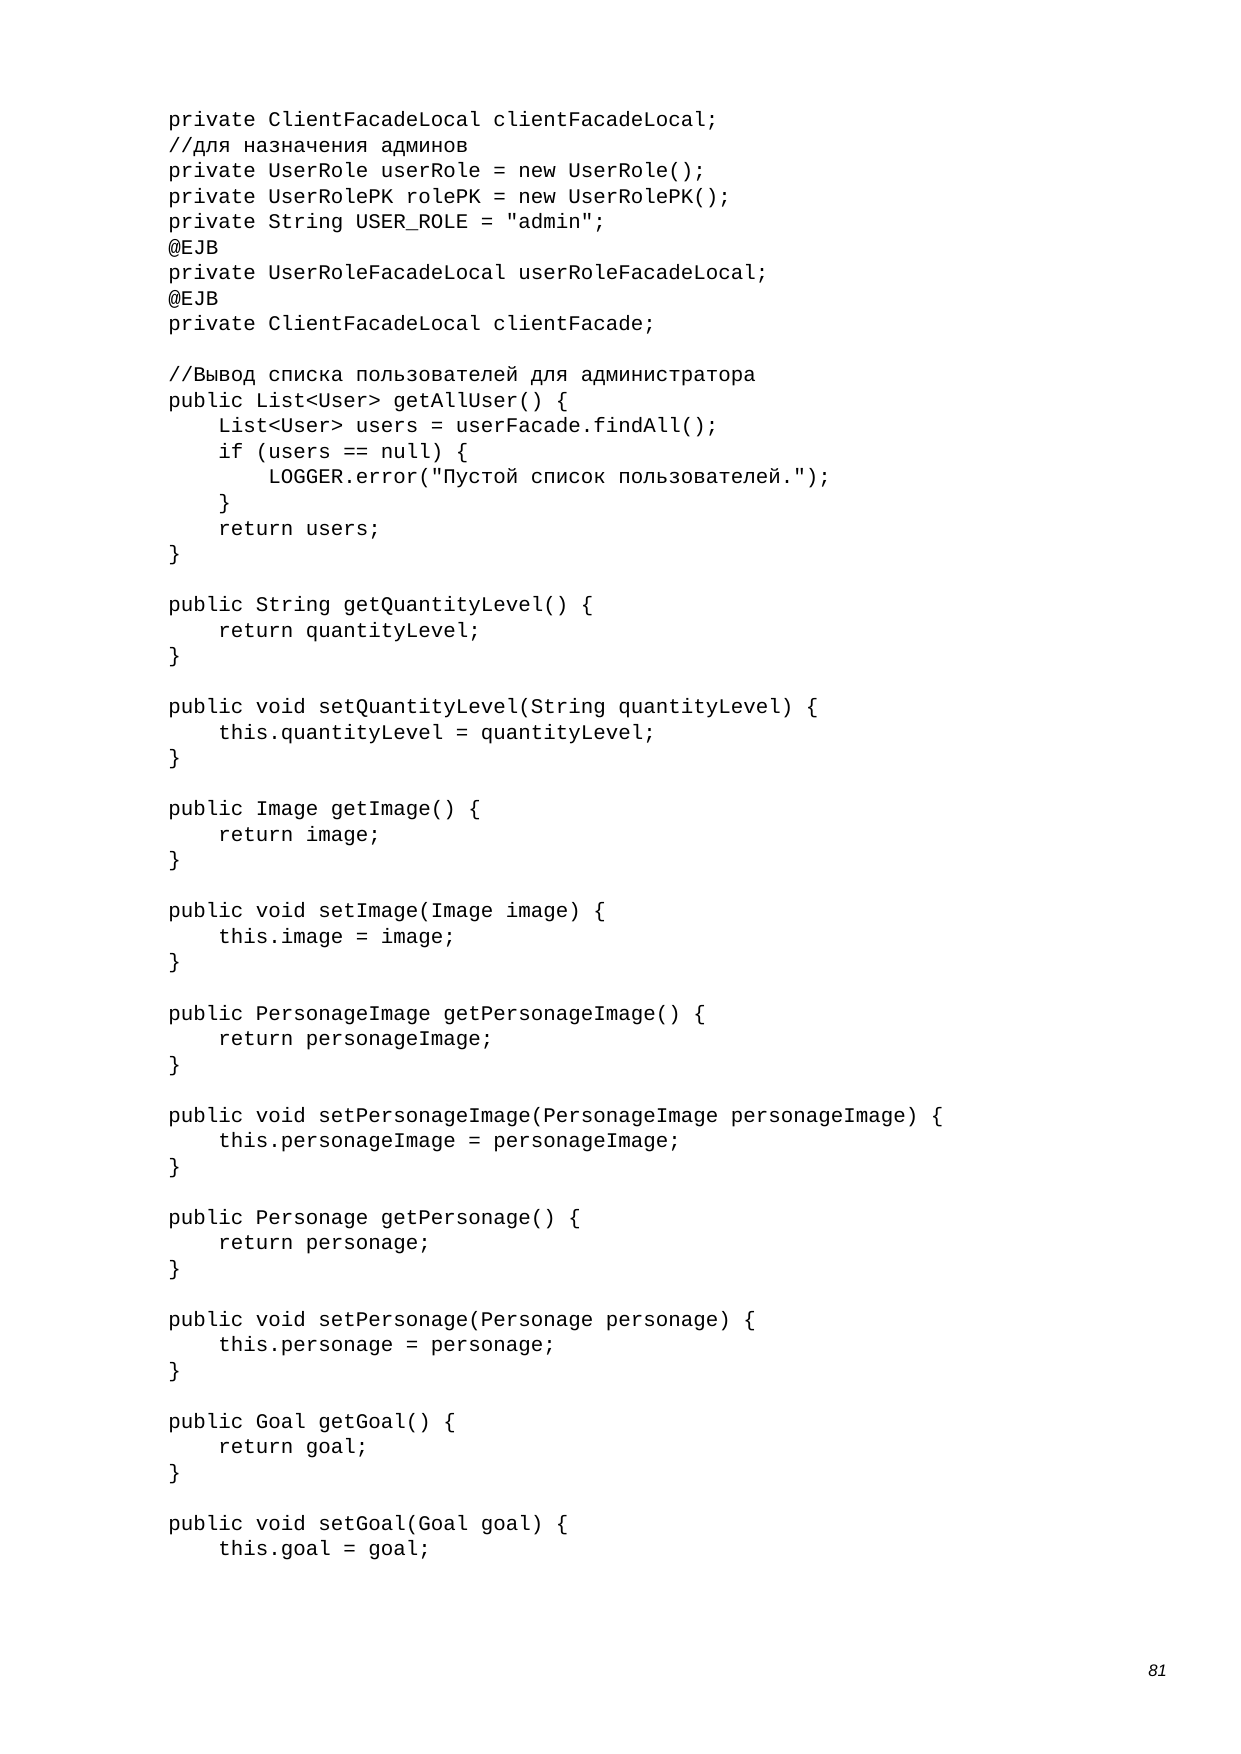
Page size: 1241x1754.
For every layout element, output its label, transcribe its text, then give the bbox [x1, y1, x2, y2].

text } [118, 1053, 1194, 1077]
text //для назначения админов [118, 135, 1194, 158]
text } [118, 1156, 1194, 1179]
text } [118, 492, 1194, 516]
text return personageImage; [118, 1028, 1194, 1052]
text } [118, 1462, 1194, 1486]
text public void setGoal(Goal goal) { [118, 1513, 1194, 1537]
text this.personage = personage; [118, 1334, 1194, 1358]
text return goal; [118, 1436, 1194, 1460]
text } [118, 645, 1194, 669]
text } [118, 951, 1194, 975]
text return users; [118, 518, 1194, 541]
text return personage; [118, 1232, 1194, 1256]
text return quantityLevel; [118, 620, 1194, 643]
text @EJB [118, 288, 1194, 312]
text private String USER_ROLE = "admin"; [118, 211, 1194, 235]
text @EJB [118, 237, 1194, 261]
text this.quantityLevel = quantityLevel; [118, 722, 1194, 745]
text private UserRolePK rolePK = new UserRolePK(); [118, 186, 1194, 209]
text private ClientFacadeLocal clientFacadeLocal; [118, 109, 1194, 133]
text if (users == null) { [118, 441, 1194, 465]
text public String getQuantityLevel() { [118, 594, 1194, 618]
text } [118, 1360, 1194, 1383]
text } [118, 543, 1194, 567]
text this.personageImage = personageImage; [118, 1130, 1194, 1154]
text private ClientFacadeLocal clientFacade; [118, 313, 1194, 337]
text public void setPersonageImage(PersonageImage personageImage) { [118, 1104, 1194, 1128]
text LOGGER.error("Пустой список пользователей."); [118, 467, 1194, 490]
text List<User> users = userFacade.findAll(); [118, 416, 1194, 439]
text return image; [118, 824, 1194, 847]
text } [118, 1258, 1194, 1281]
text public PersonageImage getPersonageImage() { [118, 1002, 1194, 1026]
text public Goal getGoal() { [118, 1411, 1194, 1434]
text public List<User> getAllUser() { [118, 390, 1194, 414]
text private UserRoleFacadeLocal userRoleFacadeLocal; [118, 262, 1194, 286]
text private UserRole userRole = new UserRole(); [118, 160, 1194, 184]
text public void setPersonage(Personage personage) { [118, 1309, 1194, 1332]
text public void setQuantityLevel(String quantityLevel) { [118, 696, 1194, 720]
text public void setImage(Image image) { [118, 900, 1194, 924]
text public Image getImage() { [118, 798, 1194, 822]
text this.image = image; [118, 926, 1194, 949]
text //Вывод списка пользователей для администратора [118, 364, 1194, 388]
text } [118, 849, 1194, 873]
text } [118, 747, 1194, 771]
text this.goal = goal; [118, 1538, 1194, 1562]
text public Personage getPersonage() { [118, 1207, 1194, 1230]
